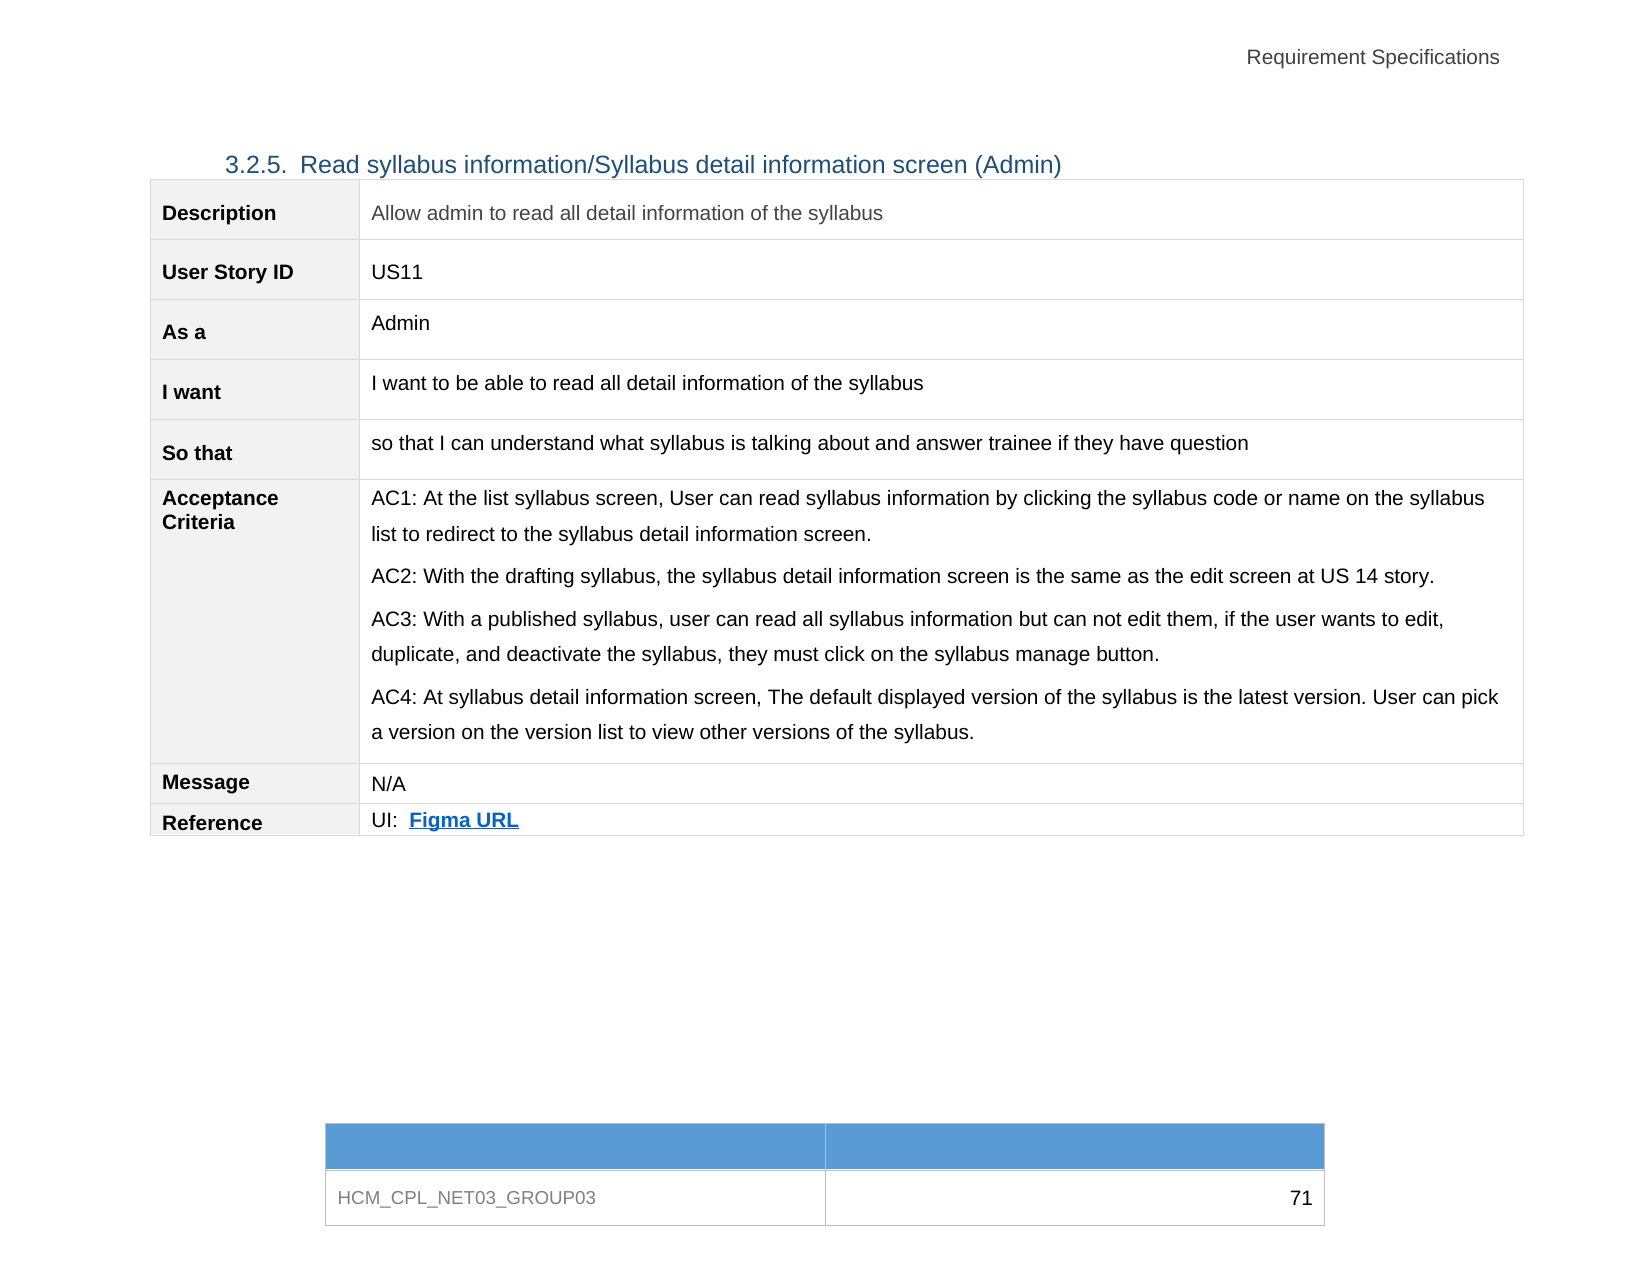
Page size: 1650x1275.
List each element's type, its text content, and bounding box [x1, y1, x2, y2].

table_cell so that I can understand what syllabus is talking about and answer trainee if they have question [360, 420, 1523, 479]
table_header Description [151, 180, 359, 239]
table_cell User Story ID [151, 240, 359, 299]
table_cell Reference [151, 804, 359, 834]
subtitle Read syllabus information/Syllabus detail information screen (Admin) [225, 150, 1500, 179]
table_cell So that [151, 420, 359, 479]
table_cell UI: Figma URL [360, 804, 1523, 834]
table_header Allow admin to read all detail information of the syllabus [360, 180, 1523, 239]
table_cell I want to be able to read all detail information of the syllabus [360, 360, 1523, 419]
table_cell I want [151, 360, 359, 419]
table_cell Admin [360, 300, 1523, 359]
table_cell AC1: At the list syllabus screen, User can read syllabus information by clicking the syllabus code or name on the syllabus list to redirect to the syllabus detail information screen. AC2: With the drafting syllabus, the syllabus detail information screen is the same as the edit screen at US 14 story. AC3: With a published syllabus, user can read all syllabus information but can not edit them, if the user wants to edit, duplicate, and deactivate the syllabus, they must click on the syllabus manage button. AC4: At syllabus detail information screen, The default displayed version of the syllabus is the latest version. User can pick a version on the version list to view other versions of the syllabus. [360, 480, 1523, 763]
table_cell Acceptance Criteria [151, 480, 359, 763]
table_cell N/A [360, 764, 1523, 803]
table_cell US11 [360, 240, 1523, 299]
table_cell Message [151, 764, 359, 803]
table_cell As a [151, 300, 359, 359]
